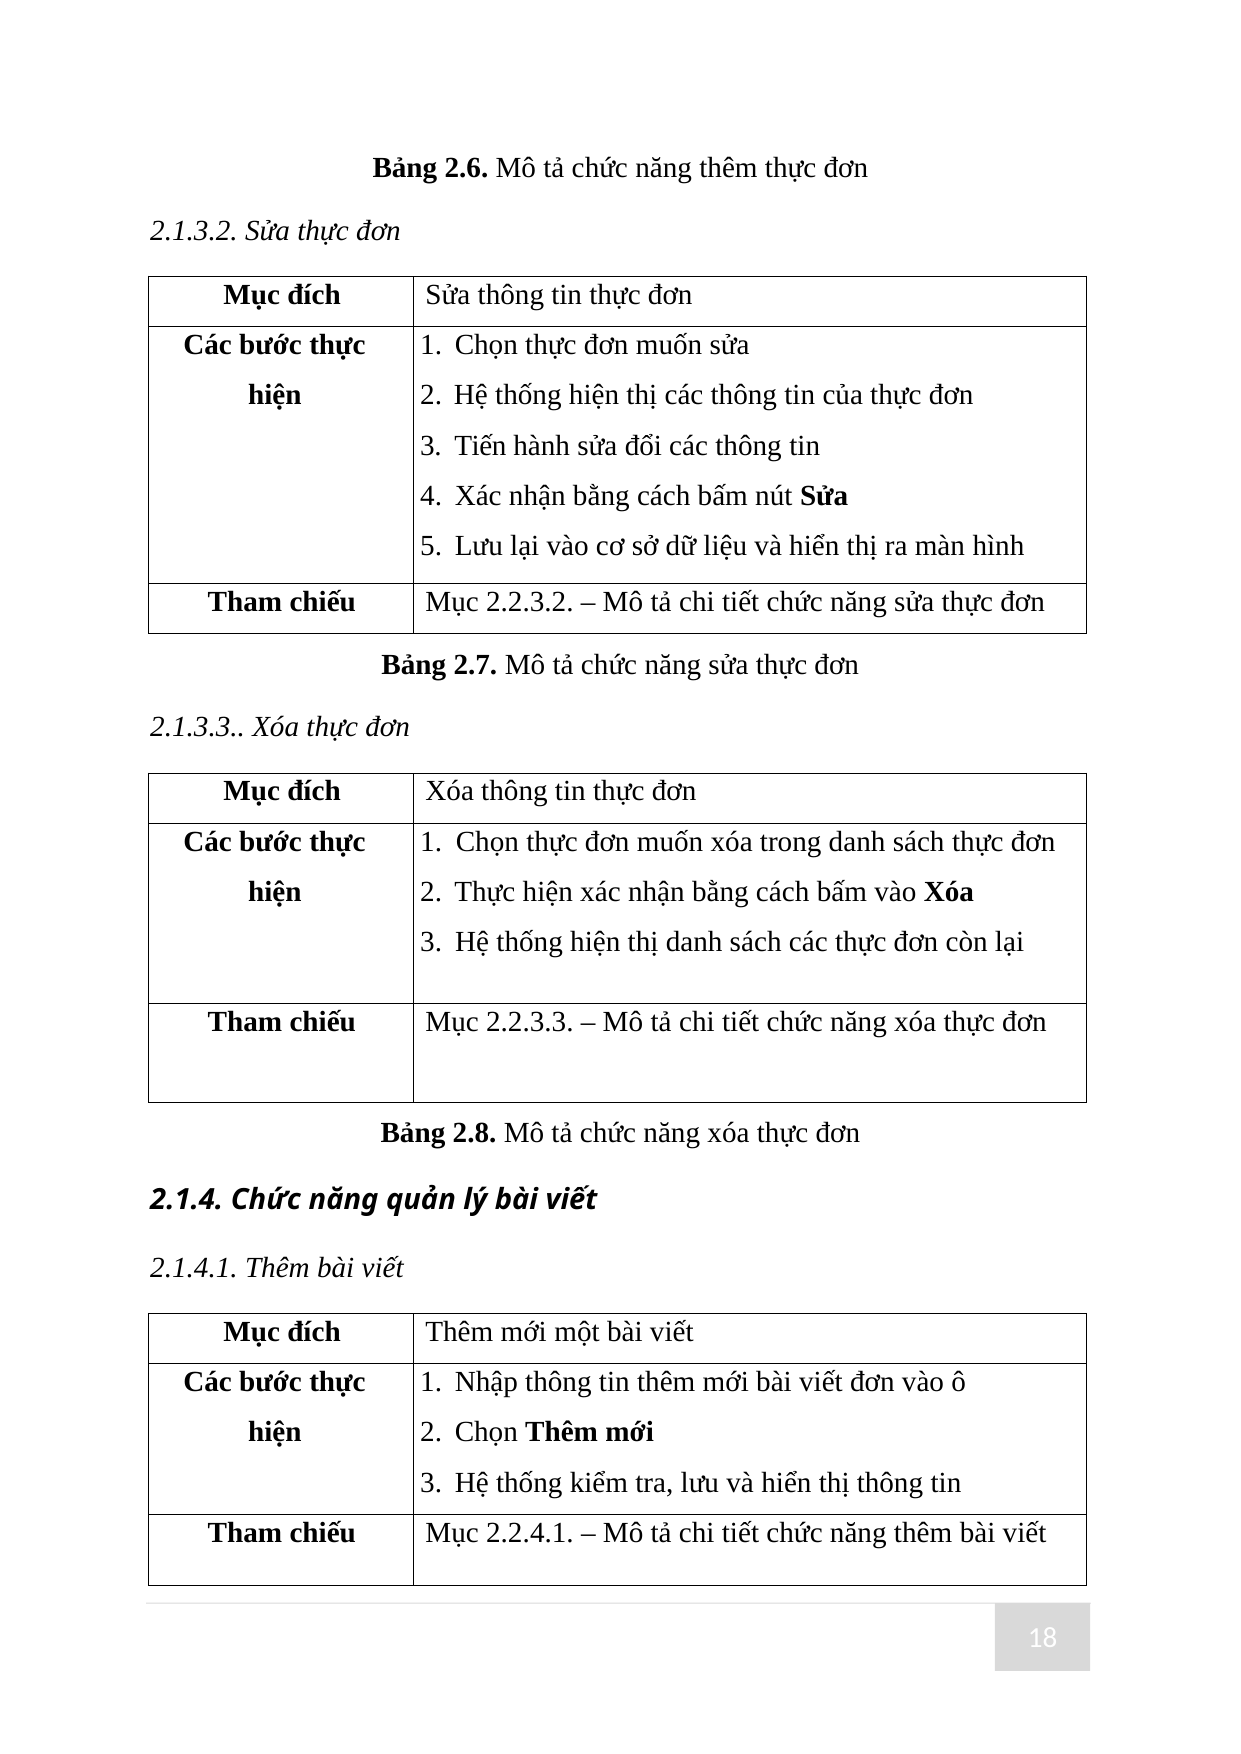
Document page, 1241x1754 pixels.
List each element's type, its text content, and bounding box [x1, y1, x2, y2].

table_cell Các bước thực hiện [149, 824, 413, 1003]
table_cell Mục 2.2.4.1. – Mô tả chi tiết chức năng thêm bài viết [414, 1515, 1086, 1585]
table_cell Các bước thực hiện [149, 1364, 413, 1514]
table_header Mục đích [149, 774, 413, 823]
text Bảng 2.8. Mô tả chức năng xóa thực đơn [150, 1115, 1090, 1149]
table_cell Nhập thông tin thêm mới bài viết đơn vào ô Chọn Thêm mới Hệ thống kiểm tra, lưu và hiển thị thông tin [414, 1364, 1086, 1514]
text 2.1.4.1. Thêm bài viết [150, 1250, 1090, 1284]
subtitle 2.1.4. Chức năng quản lý bài viết [150, 1178, 1090, 1218]
table_cell Tham chiếu [149, 1515, 413, 1585]
table_header Sửa thông tin thực đơn [414, 277, 1086, 326]
text Bảng 2.7. Mô tả chức năng sửa thực đơn [150, 647, 1090, 680]
table_header Thêm mới một bài viết [414, 1314, 1086, 1363]
table_cell Tham chiếu [149, 584, 413, 633]
table_cell Tham chiếu [149, 1004, 413, 1102]
table_cell Mục 2.2.3.2. – Mô tả chi tiết chức năng sửa thực đơn [414, 584, 1086, 633]
table_cell Các bước thực hiện [149, 327, 413, 583]
table_cell Chọn thực đơn muốn sửa Hệ thống hiện thị các thông tin của thực đơn Tiến hành sửa đổi các thông tin Xác nhận bằng cách bấm nút Sửa Lưu lại vào cơ sở dữ liệu và hiển thị ra màn hình [414, 327, 1086, 583]
text 2.1.3.3.. Xóa thực đơn [150, 709, 1090, 743]
text 2.1.3.2. Sửa thực đơn [150, 213, 1090, 246]
table_header Mục đích [149, 1314, 413, 1363]
text Bảng 2.6. Mô tả chức năng thêm thực đơn [150, 150, 1090, 183]
table_header Xóa thông tin thực đơn [414, 774, 1086, 823]
table_header Mục đích [149, 277, 413, 326]
table_cell Mục 2.2.3.3. – Mô tả chi tiết chức năng xóa thực đơn [414, 1004, 1086, 1102]
table_cell Chọn thực đơn muốn xóa trong danh sách thực đơn Thực hiện xác nhận bằng cách bấm vào Xóa Hệ thống hiện thị danh sách các thực đơn còn lại [414, 824, 1086, 1003]
